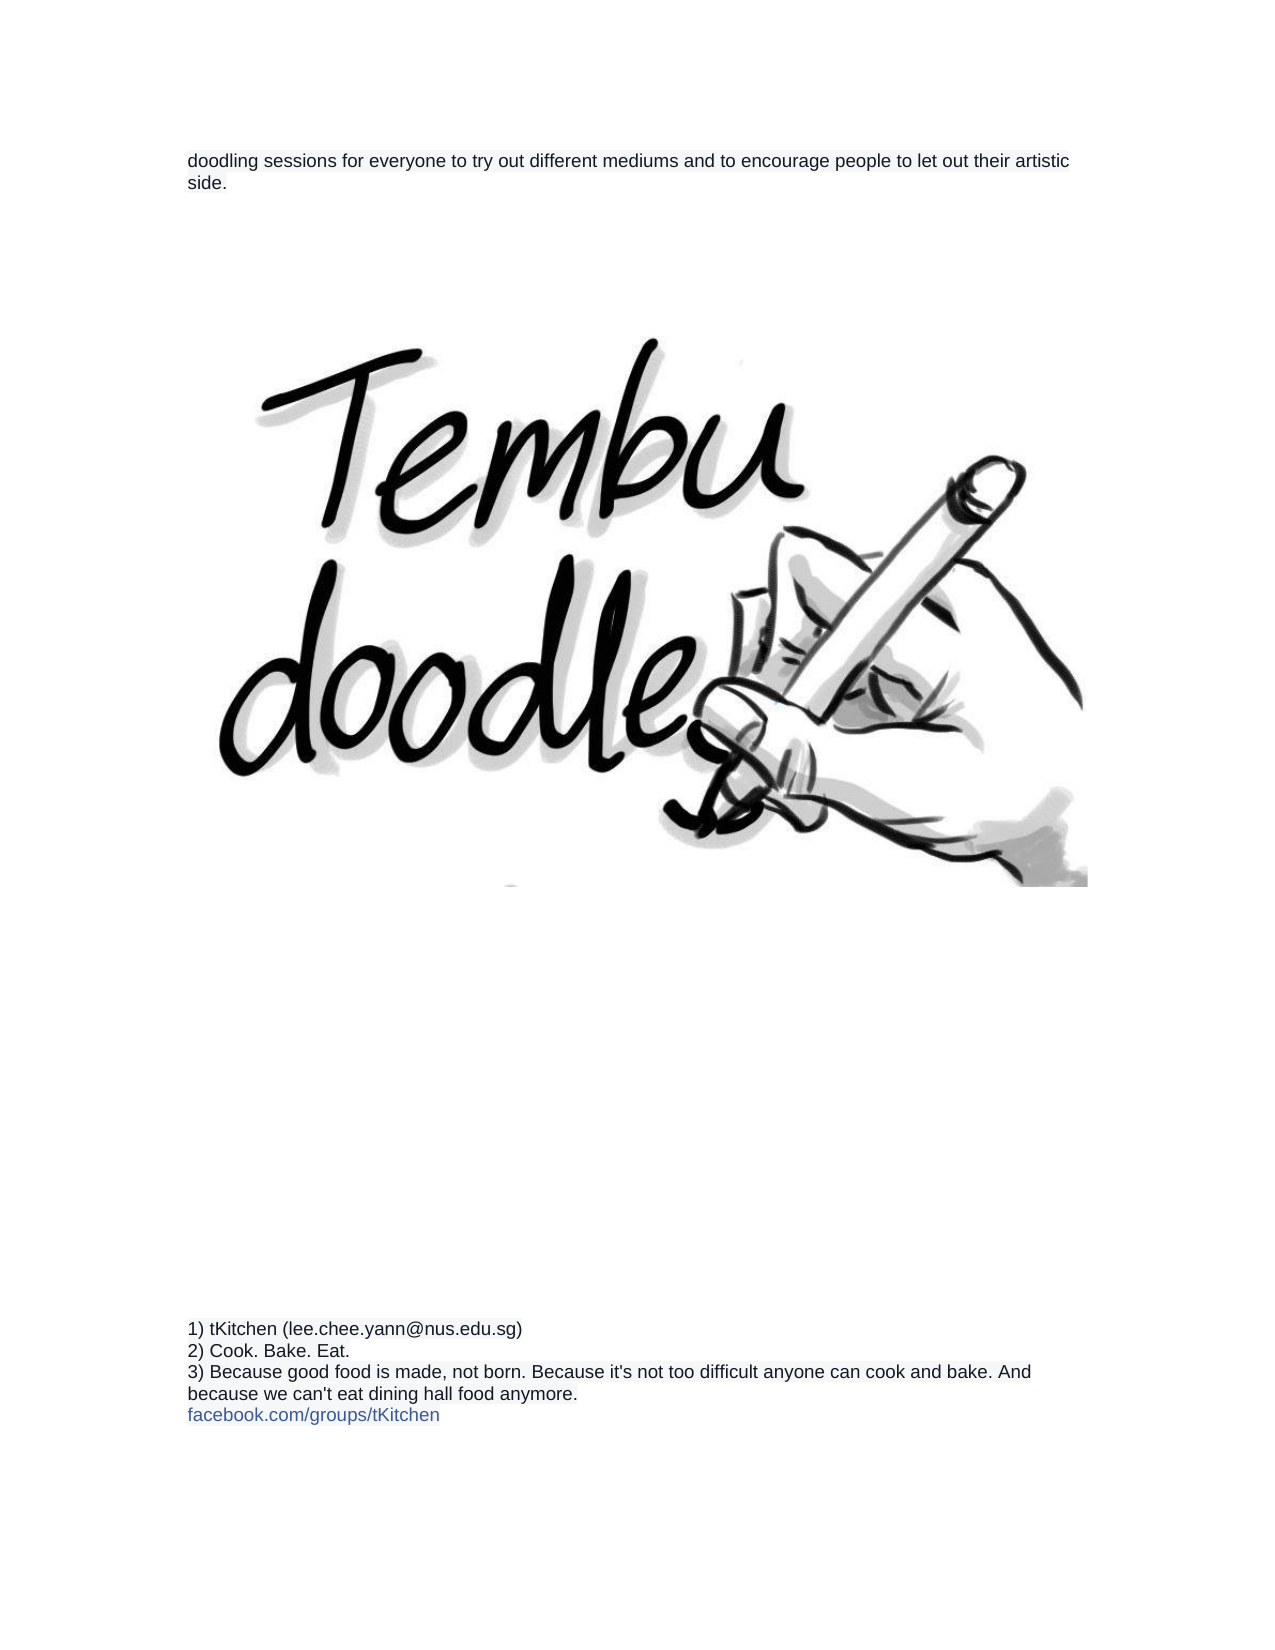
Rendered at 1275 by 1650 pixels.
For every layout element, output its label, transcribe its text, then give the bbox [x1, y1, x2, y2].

text 1) tKitchen (lee.chee.yann@nus.edu.sg) 2) Cook. Bake. Eat. 3) Because good food is made, not born. Because it's not too difficult anyone can cook and bake. And because we can't eat dining hall food anymore. facebook.com/groups/tKitchen [187, 1318, 1087, 1426]
picture [187, 250, 1088, 887]
